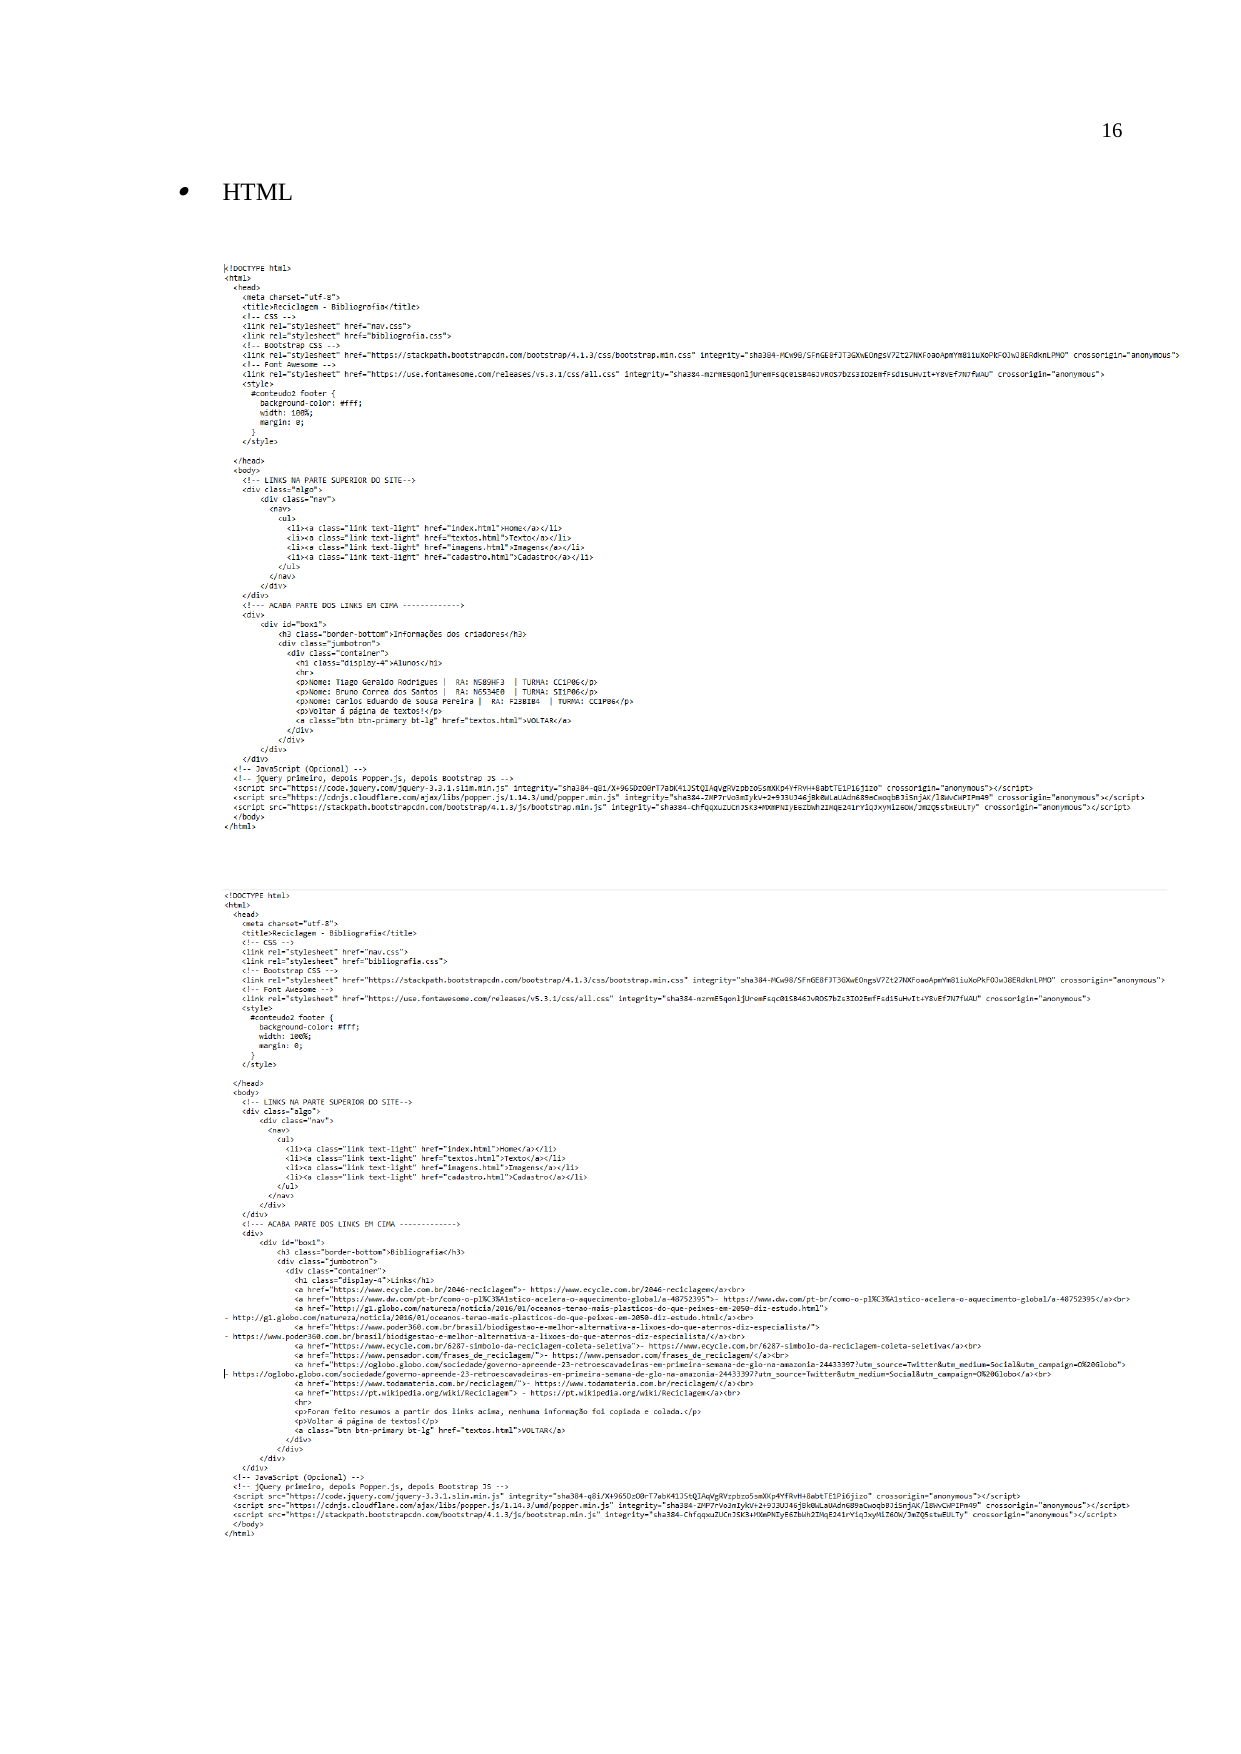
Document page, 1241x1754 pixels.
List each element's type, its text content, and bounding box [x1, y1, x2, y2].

picture [222, 889, 1168, 1542]
picture [222, 264, 1184, 831]
list HTML [177, 177, 1122, 206]
